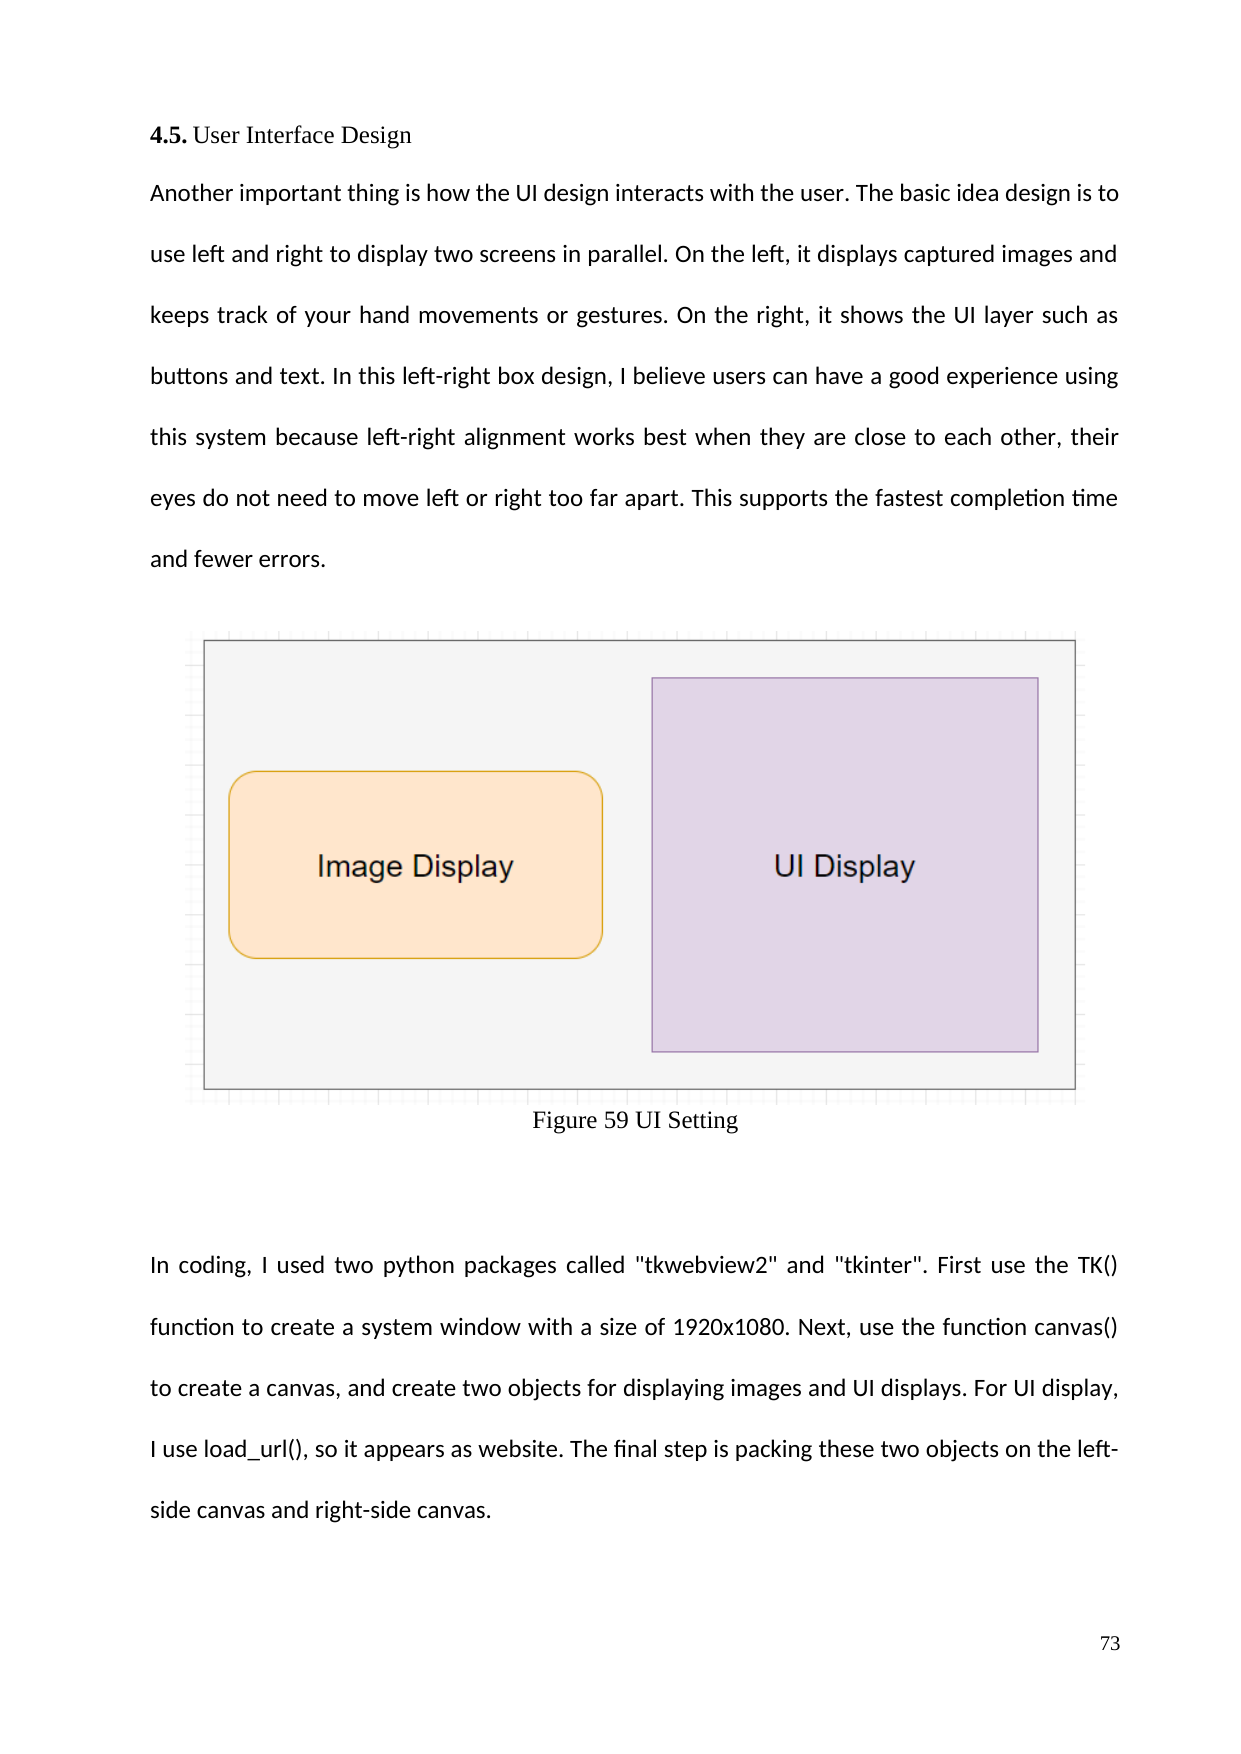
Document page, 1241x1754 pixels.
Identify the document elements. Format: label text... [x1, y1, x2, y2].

text In coding, I used two python packages called "tkwebview2" and "tkinter". First use the TK() function to create a system window with a size of 1920x1080. Next, use the function canvas() to create a canvas, and create two objects for displaying images and UI displays. For UI display, I use load_url(), so it appears as website. The final step is packing these two objects on the left-side canvas and right-side canvas. [150, 1249, 1120, 1524]
subtitle User Interface Design [150, 120, 1132, 149]
text Figure 59 UI Setting [150, 1105, 1120, 1133]
text Another important thing is how the UI design interacts with the user. The basic idea design is to use left and right to display two screens in parallel. On the left, it displays captured images and keeps track of your hand movements or gestures. On the right, it shows the UI layer such as buttons and text. In this left-right box design, I believe users can have a good experience using this system because left-right alignment works best when they are close to each other, their eyes do not need to move left or right too far apart. This supports the fastest completion time and fewer errors. [150, 177, 1120, 574]
picture [185, 631, 1086, 1105]
